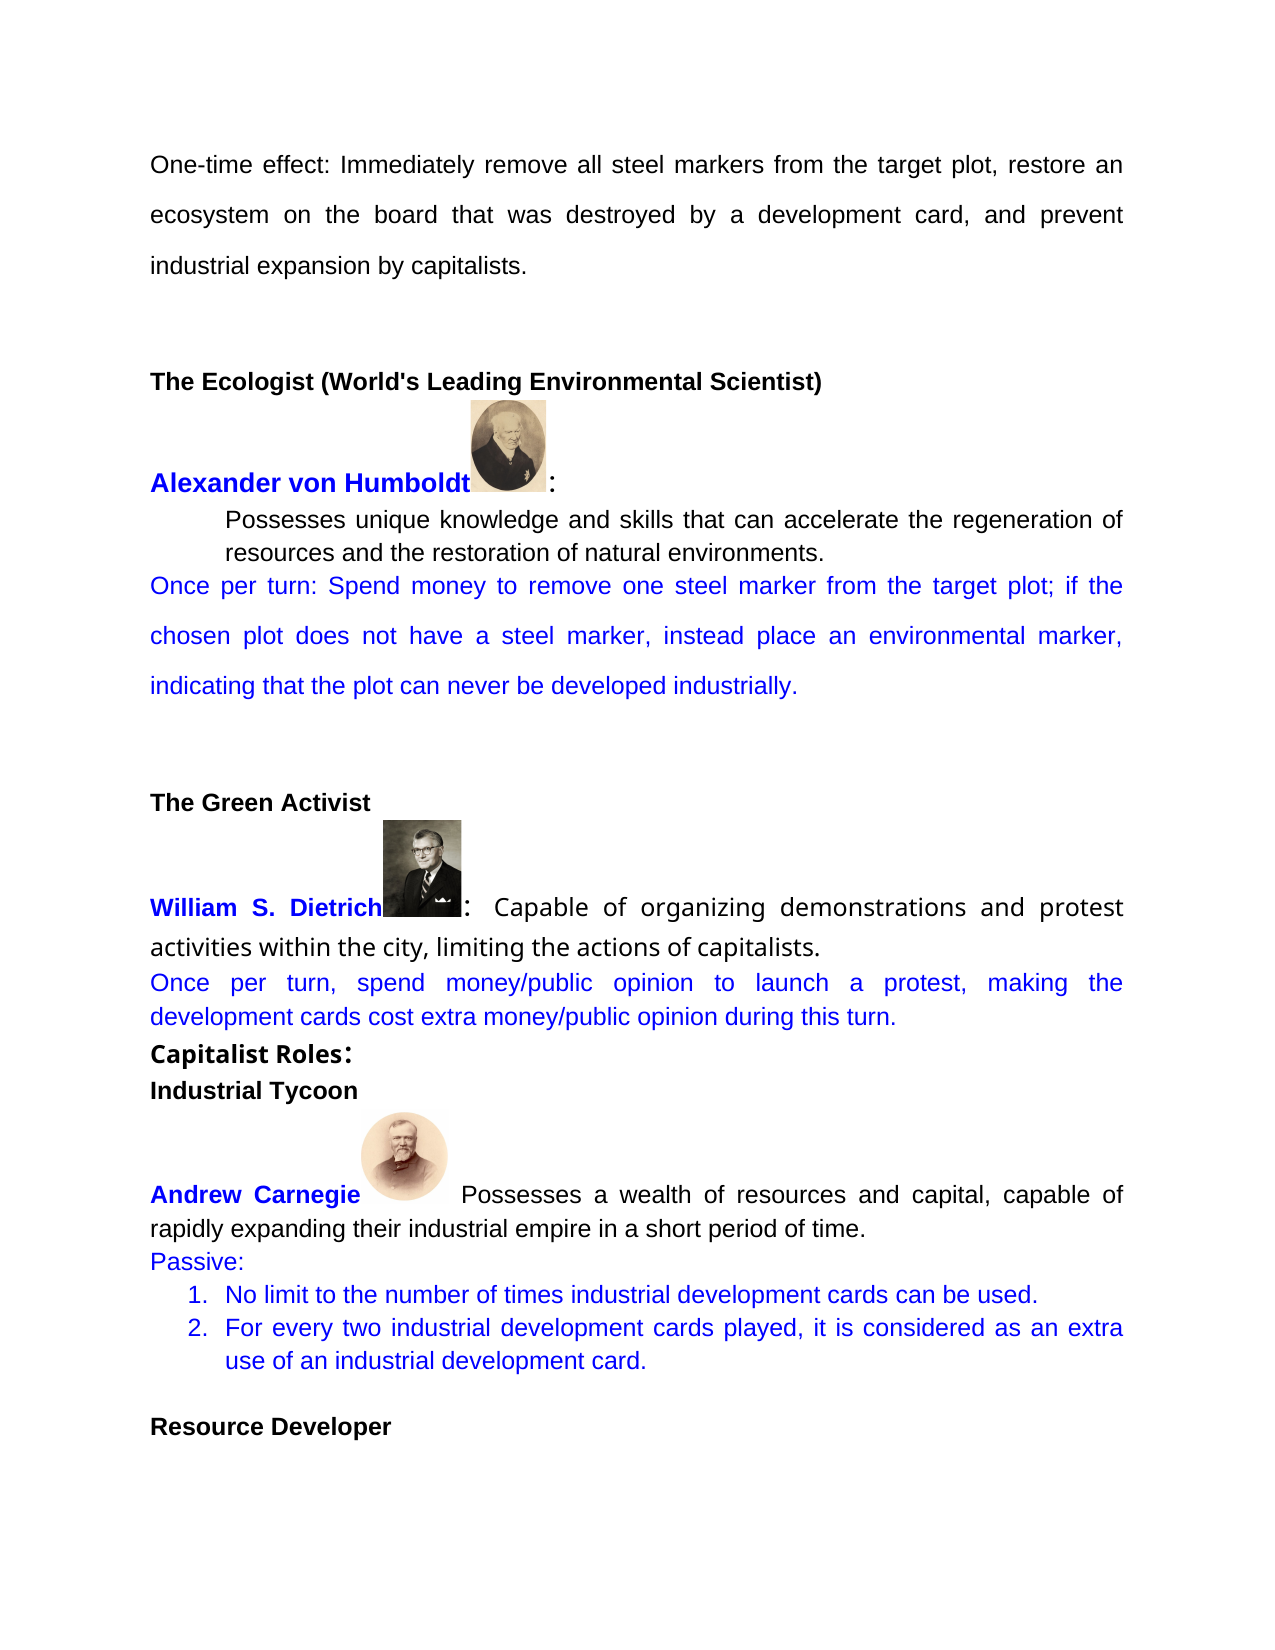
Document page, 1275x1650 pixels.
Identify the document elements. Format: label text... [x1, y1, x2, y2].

text The Green Activist [150, 788, 1125, 816]
text Capitalist Roles： [150, 1034, 1125, 1071]
picture [360, 1109, 449, 1204]
picture [470, 400, 547, 492]
text Andrew Carnegie Possesses a wealth of resources and capital, capable of rapidly expanding their industrial empire in a short period of time. [150, 1109, 1125, 1242]
text One-time effect: Immediately remove all steel markers from the target plot, restore an ecosystem on the board that was destroyed by a development card, and prevent industrial expansion by capitalists. [150, 150, 1125, 279]
list For every two industrial development cards played, it is considered as an extra use of an industrial development card. [187, 1313, 1125, 1374]
list No limit to the number of times industrial development cards can be used. [187, 1279, 1125, 1308]
text Alexander von Humboldt： [150, 400, 1125, 499]
text Once per turn, spend money/public opinion to launch a protest, making the development cards cost extra money/public opinion during this turn. [150, 968, 1125, 1030]
text Once per turn: Spend money to remove one steel marker from the target plot; if the chosen plot does not have a steel marker, instead place an environmental marker, indicating that the plot can never be developed industrially. [150, 571, 1125, 700]
picture [383, 820, 462, 917]
text Possesses unique knowledge and skills that can accelerate the regeneration of resources and the restoration of natural environments. [225, 505, 1125, 566]
text Resource Developer [150, 1412, 1125, 1440]
text Industrial Tycoon [150, 1076, 1125, 1105]
text The Ecologist (World's Leading Environmental Scientist) [150, 367, 1125, 396]
text Passive: [150, 1247, 1125, 1275]
text William S. Dietrich：Capable of organizing demonstrations and protest activities within the city, limiting the actions of capitalists. [150, 821, 1125, 963]
